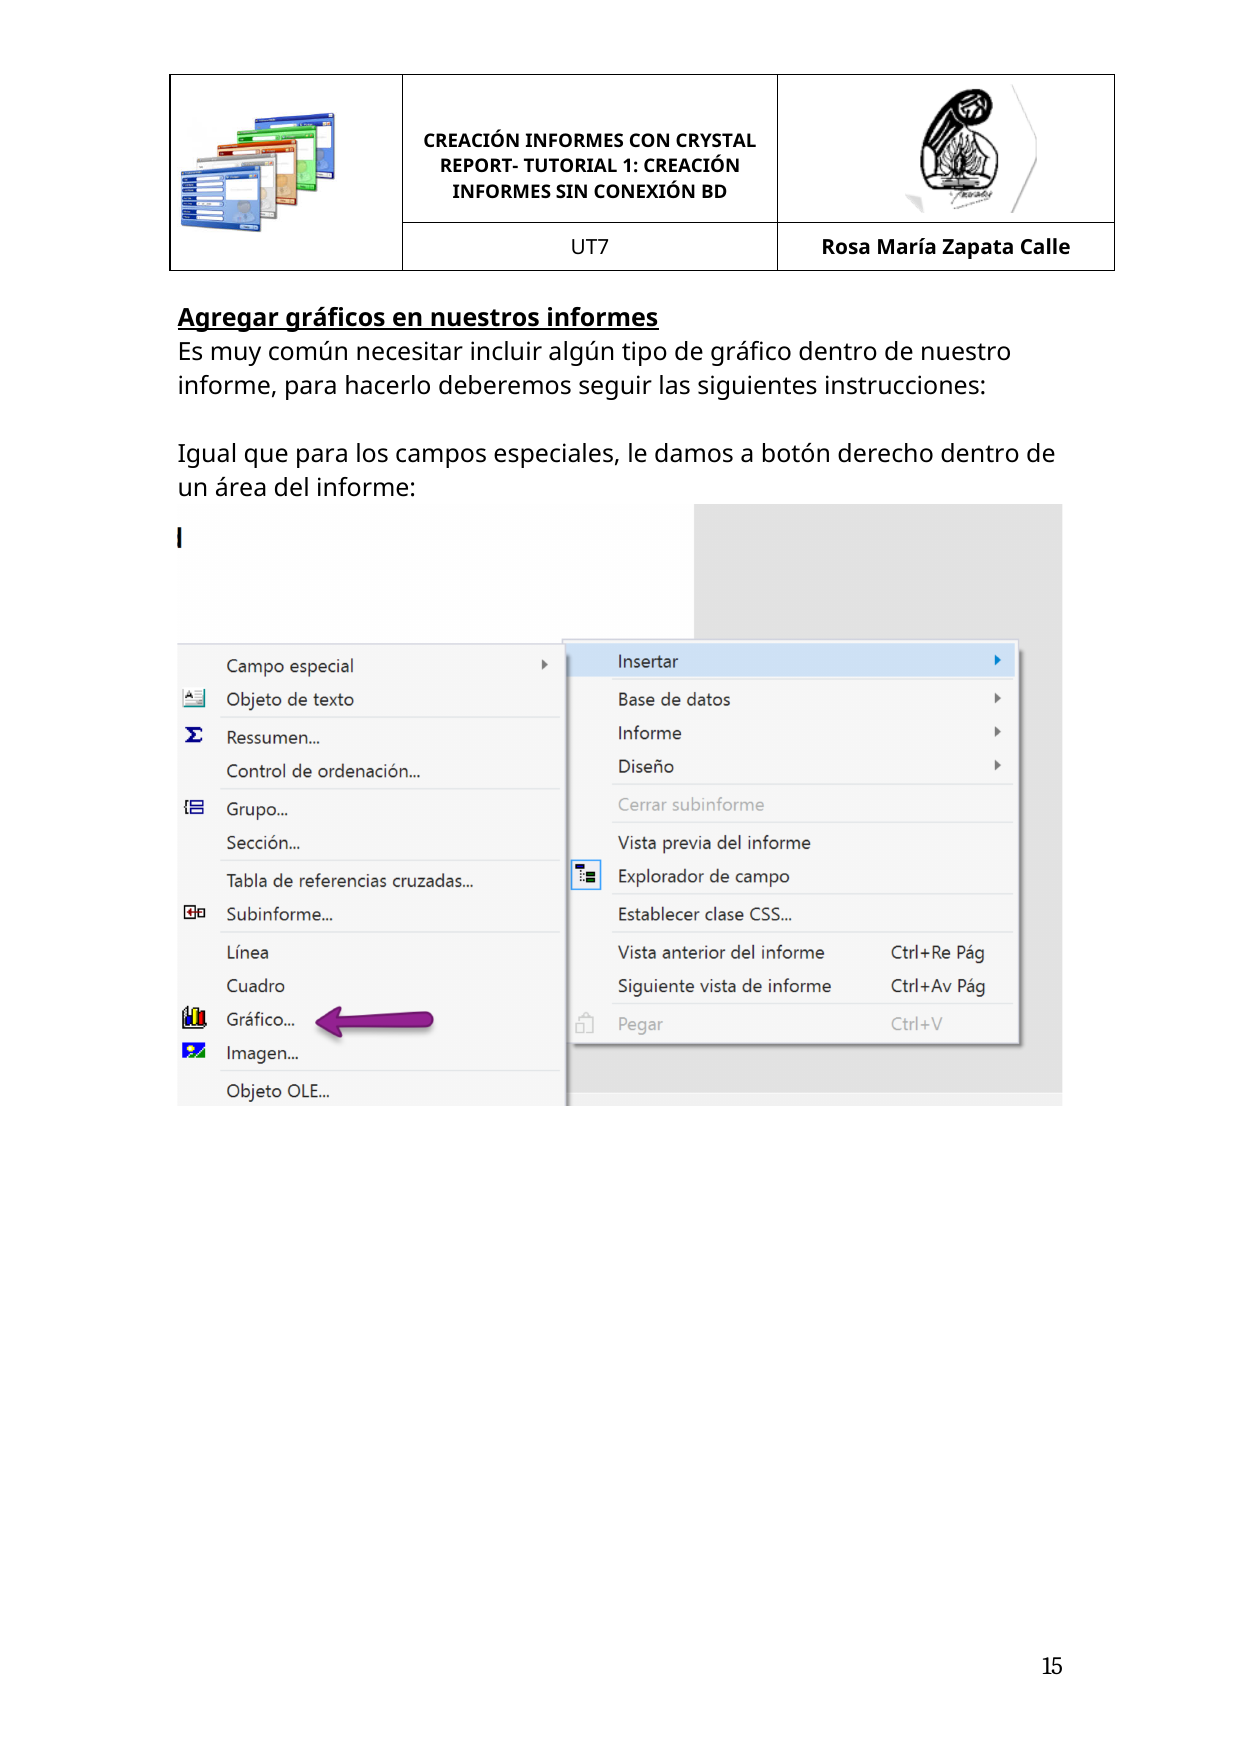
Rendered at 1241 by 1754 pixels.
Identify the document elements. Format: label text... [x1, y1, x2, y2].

text Es muy común necesitar incluir algún tipo de gráfico dentro de nuestro informe, para hacerlo deberemos seguir las siguientes instrucciones: [177, 334, 1063, 402]
text Igual que para los campos especiales, le damos a botón derecho dentro de un área del informe: [177, 436, 1063, 504]
picture [905, 84, 1037, 213]
picture [177, 112, 338, 233]
text Agregar gráficos en nuestros informes [177, 300, 1063, 334]
picture [177, 504, 1063, 1106]
